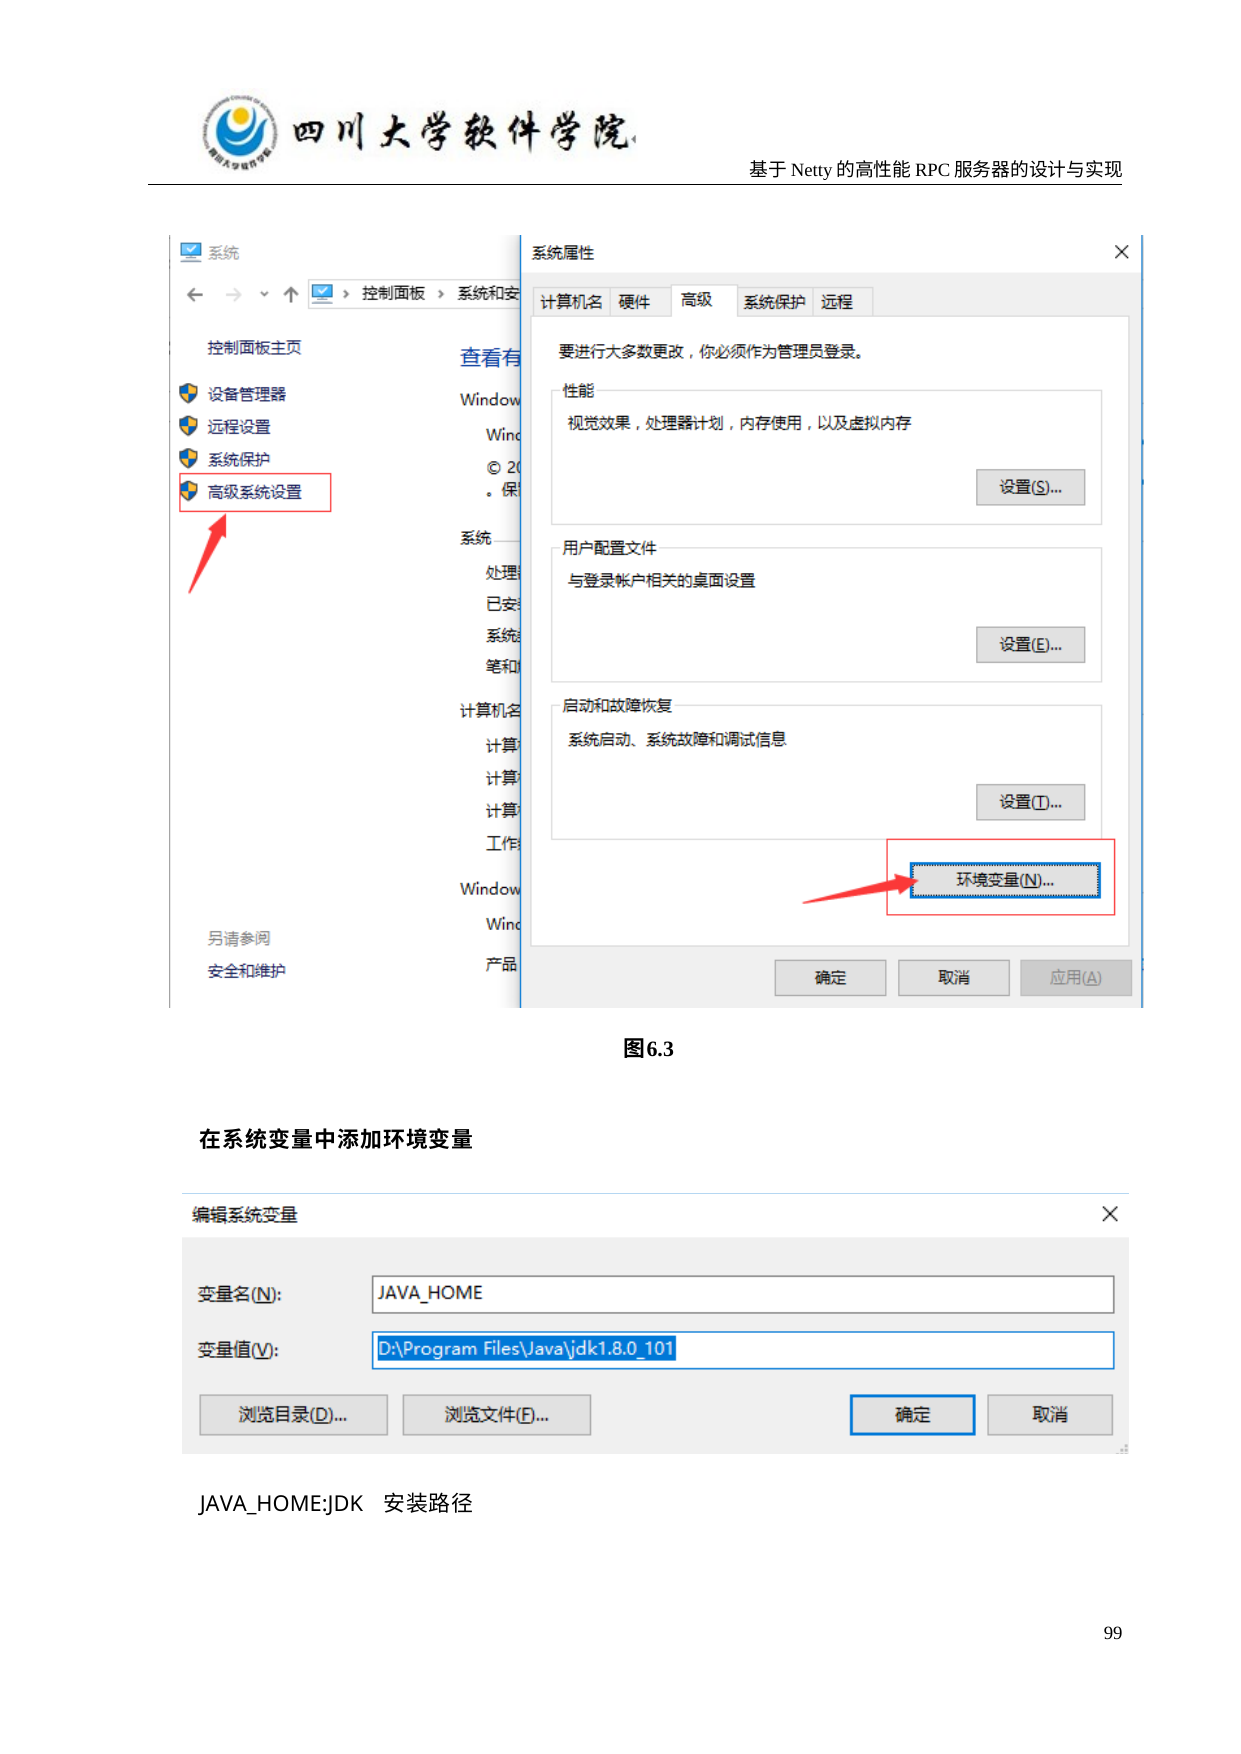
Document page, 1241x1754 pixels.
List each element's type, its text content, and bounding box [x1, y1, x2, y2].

picture [169, 235, 1144, 1008]
picture [197, 88, 639, 177]
text 在系统变量中添加环境变量 [154, 1108, 1116, 1168]
picture [182, 1193, 1129, 1454]
